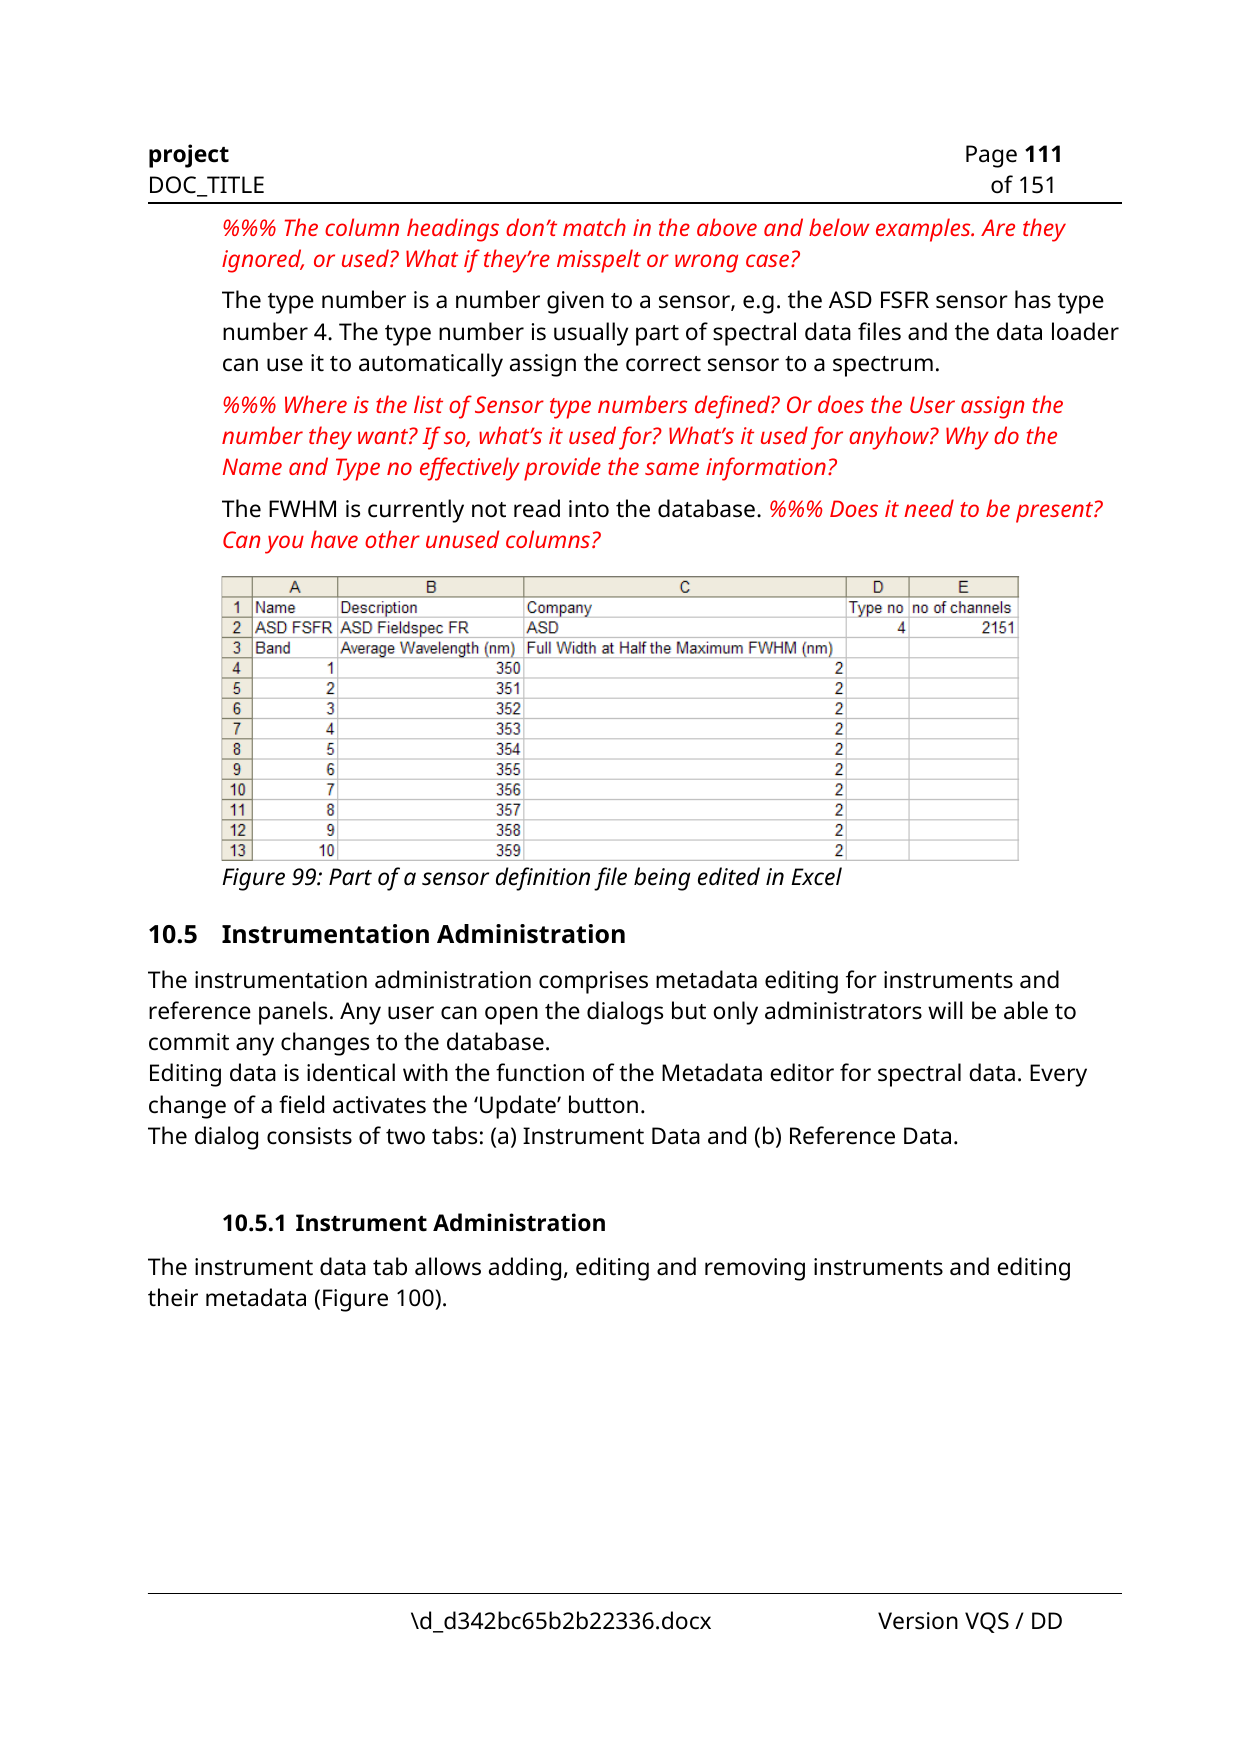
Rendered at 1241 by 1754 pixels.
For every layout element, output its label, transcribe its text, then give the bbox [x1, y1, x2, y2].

text The FWHM is currently not read into the database. %%% Does it need to be present? Can you have other unused columns? [222, 493, 1122, 555]
text The dialog consists of two tabs: (a) Instrument Data and (b) Reference Data. [148, 1120, 1122, 1151]
picture [221, 576, 1020, 861]
subtitle Instrumentation Administration [148, 917, 1122, 951]
text %%% The column headings don’t match in the above and below examples. Are they ignored, or used? What if they’re misspelt or wrong case? [222, 211, 1122, 274]
text The instrumentation administration comprises metadata editing for instruments and reference panels. Any user can open the dialogs but only administrators will be able to commit any changes to the database. [148, 964, 1122, 1057]
text The instrument data tab allows adding, editing and removing instruments and editing their metadata (Figure 100). [148, 1251, 1122, 1314]
subtitle Instrument Administration [222, 1207, 1122, 1239]
text Editing data is identical with the function of the Metadata editor for spectral data. Every change of a field activates the ‘Update’ button. [148, 1057, 1122, 1120]
text The type number is a number given to a sensor, e.g. the ASD FSFR sensor has type number 4. The type number is usually part of spectral data files and the data loader can use it to automatically assign the correct sensor to a spectrum. [222, 284, 1122, 378]
text %%% Where is the list of Sensor type numbers defined? Or does the User assign the number they want? If so, what’s it used for? What’s it used for anyhow? Why do the Name and Type no effectively provide the same information? [222, 388, 1122, 482]
text Figure 99: Part of a sensor definition file being edited in Excel [222, 861, 1122, 892]
